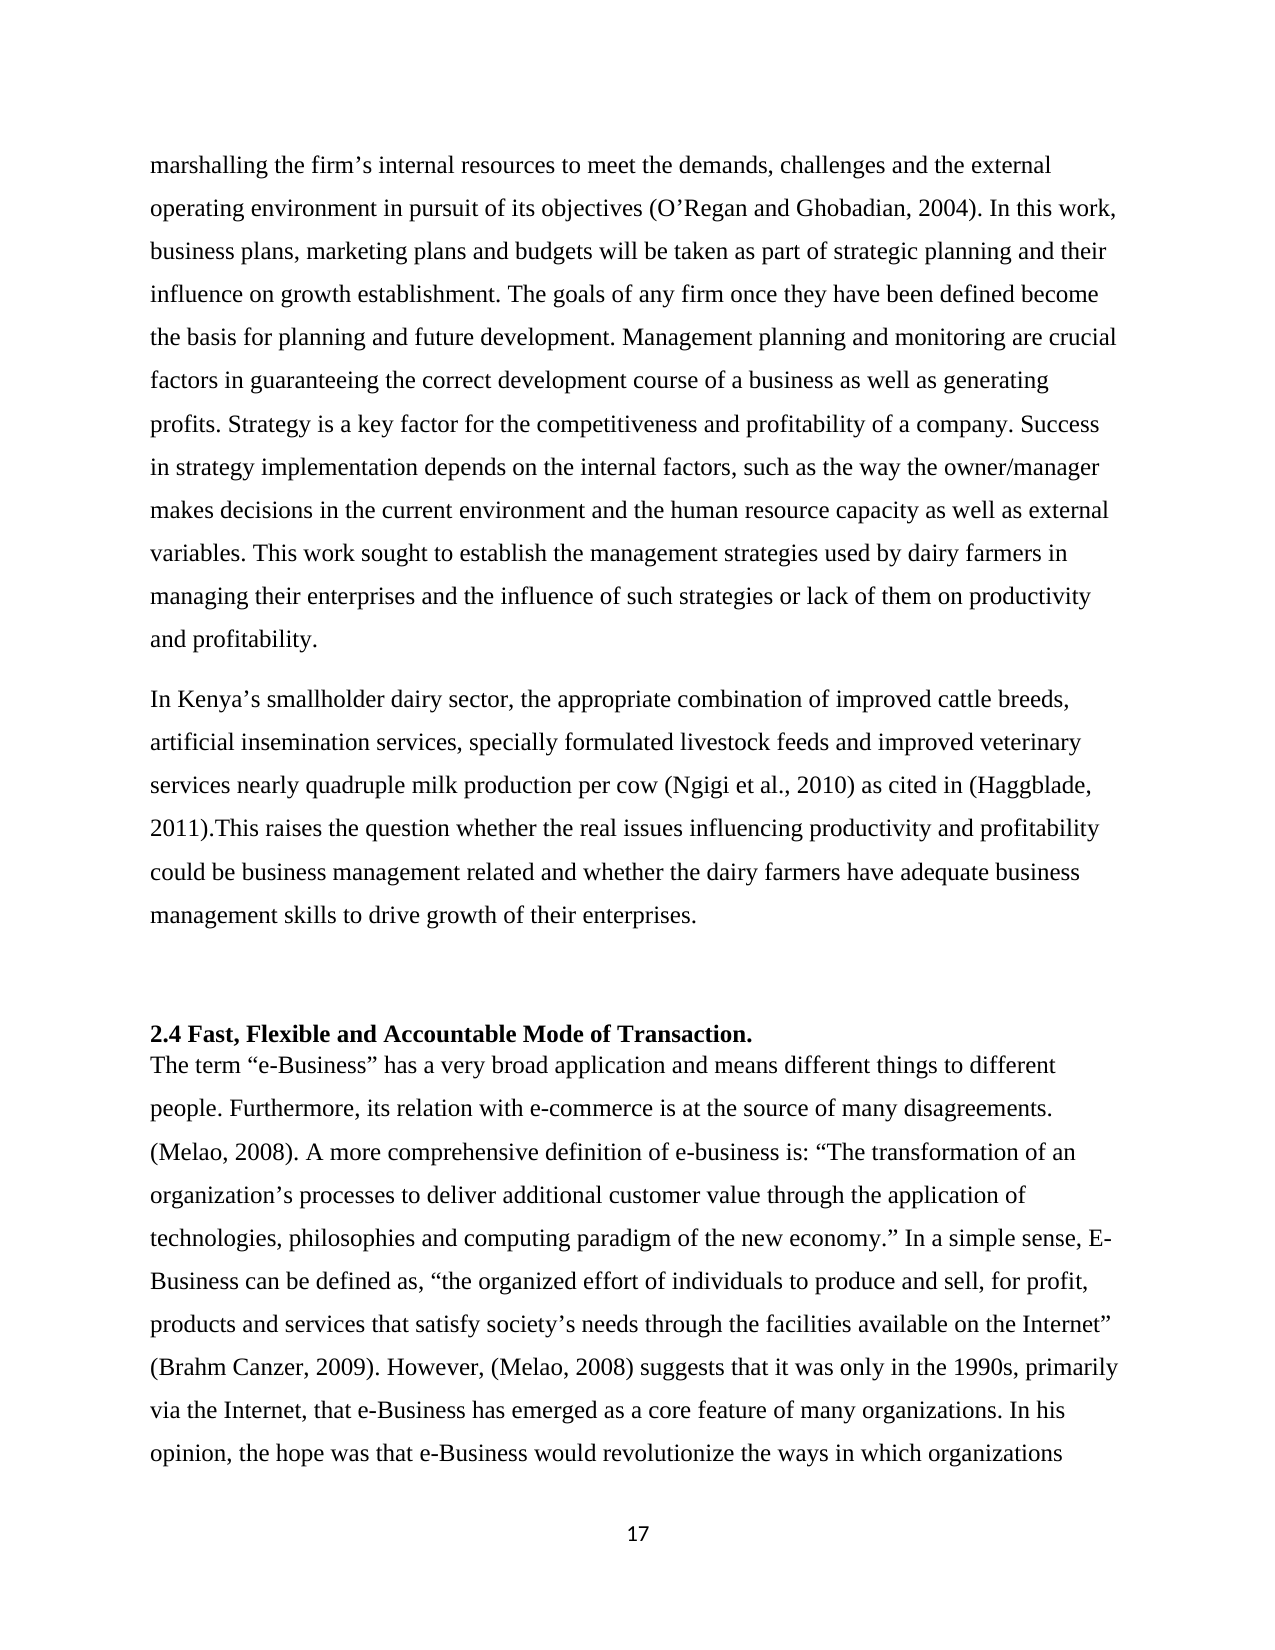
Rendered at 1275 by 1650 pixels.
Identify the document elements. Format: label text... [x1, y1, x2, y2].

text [150, 1050, 1125, 1467]
text In Kenya’s smallholder dairy sector, the appropriate combination of improved cattle breeds, artificial insemination services, specially formulated livestock feeds and improved veterinary services nearly quadruple milk production per cow (Ngigi et al., 2010) as cited in (Haggblade, 2011).This raises the question whether the real issues influencing productivity and profitability could be business management related and whether the dairy farmers have adequate business management skills to drive growth of their enterprises. [150, 684, 1125, 928]
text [150, 150, 1125, 653]
subtitle 2.4 Fast, Flexible and Accountable Mode of Transaction. [150, 1019, 1125, 1048]
